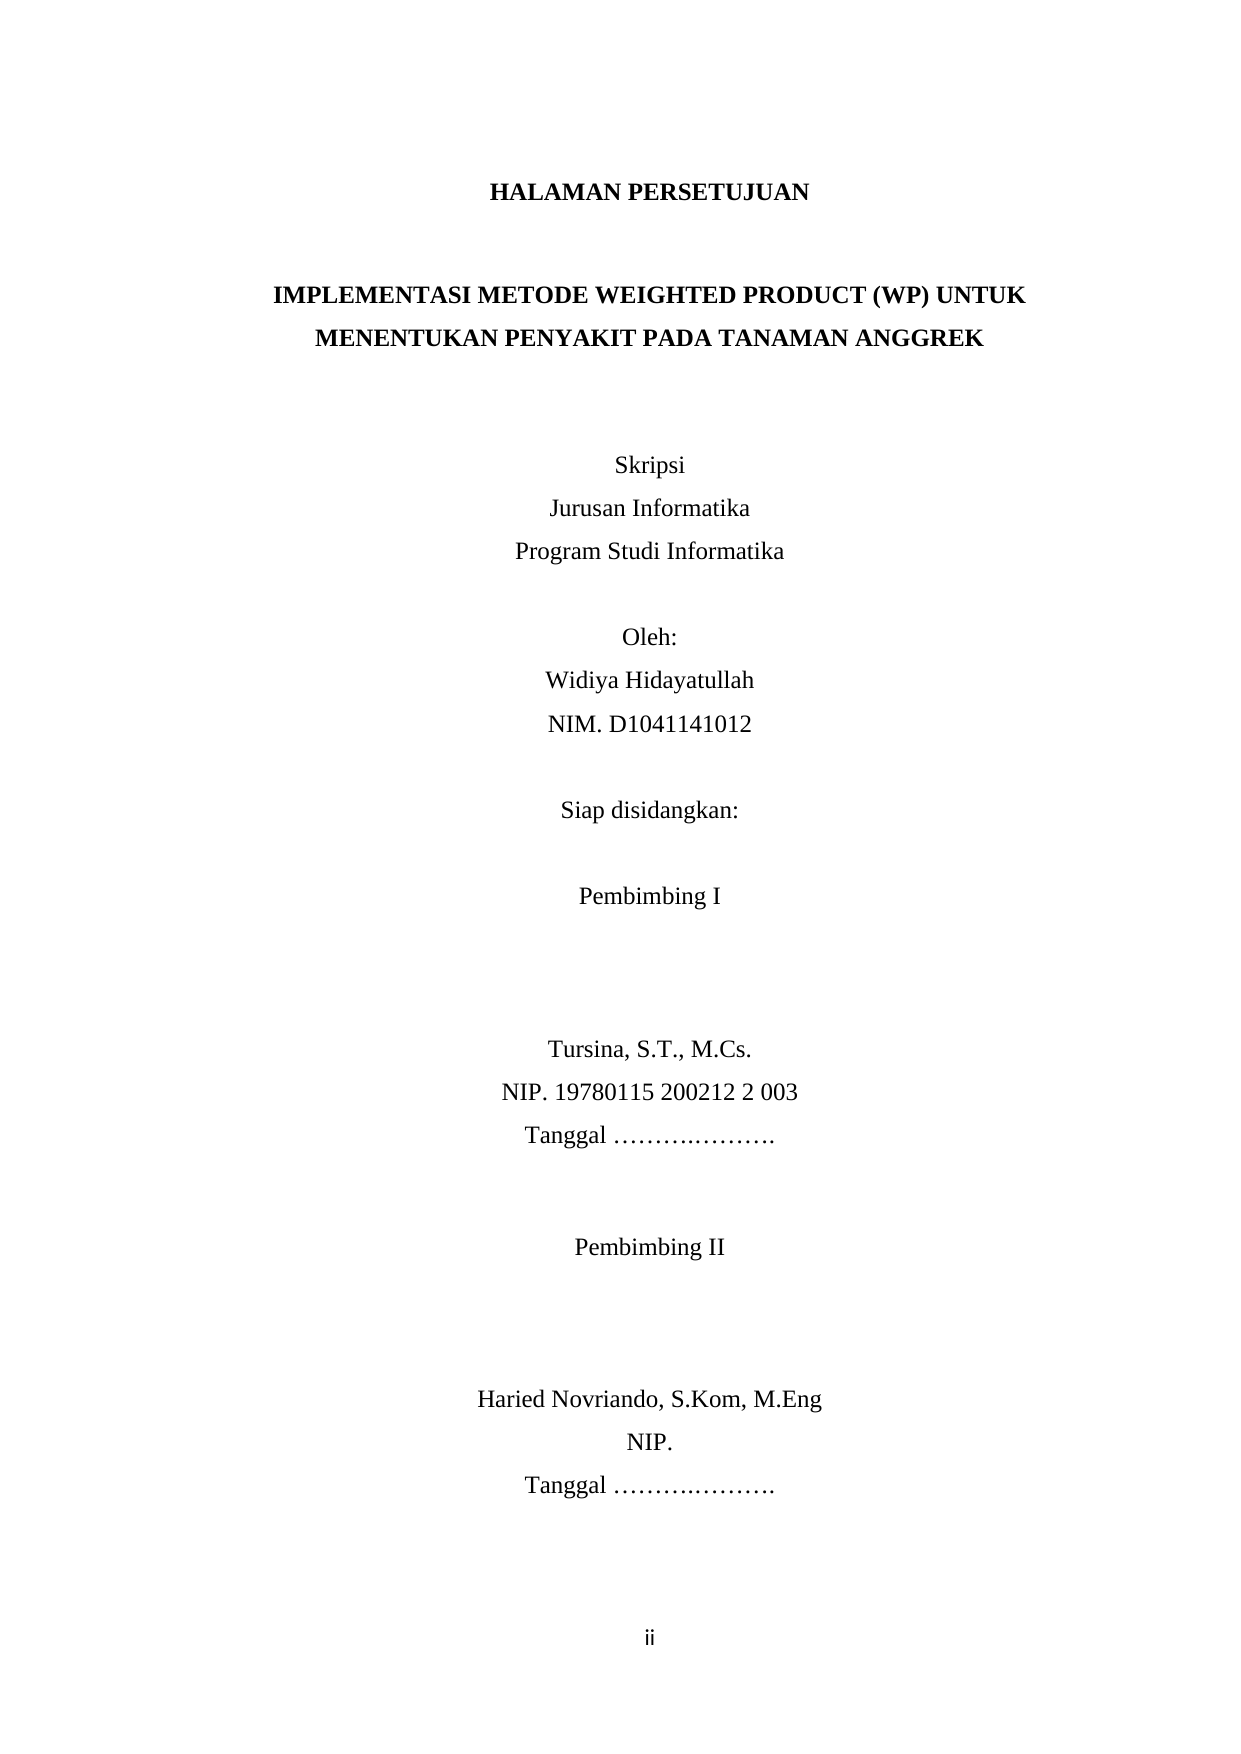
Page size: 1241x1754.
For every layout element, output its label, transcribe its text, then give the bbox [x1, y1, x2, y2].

text NIP. [236, 1427, 1063, 1456]
text IMPLEMENTASI METODE WEIGHTED PRODUCT (WP) UNTUK MENENTUKAN PENYAKIT PADA TANAMAN ANGGREK [236, 280, 1063, 352]
text NIM. D1041141012 [236, 709, 1063, 737]
text Program Studi Informatika [236, 536, 1063, 565]
text Siap disidangkan: [236, 795, 1063, 824]
text Tanggal ……….………. [236, 1471, 1063, 1499]
text Pembimbing II [236, 1232, 1063, 1260]
text Tanggal ……….………. [236, 1120, 1063, 1149]
text Oleh: [236, 622, 1063, 651]
text NIP. 19780115 200212 2 003 [236, 1077, 1063, 1106]
text Skripsi [236, 450, 1063, 479]
text Pembimbing I [236, 881, 1063, 910]
text Jurusan Informatika [236, 493, 1063, 522]
text Haried Novriando, S.Kom, M.Eng [236, 1384, 1063, 1413]
text Tursina, S.T., M.Cs. [236, 1034, 1063, 1063]
text Widiya Hidayatullah [236, 666, 1063, 694]
text HALAMAN PERSETUJUAN [236, 177, 1063, 206]
